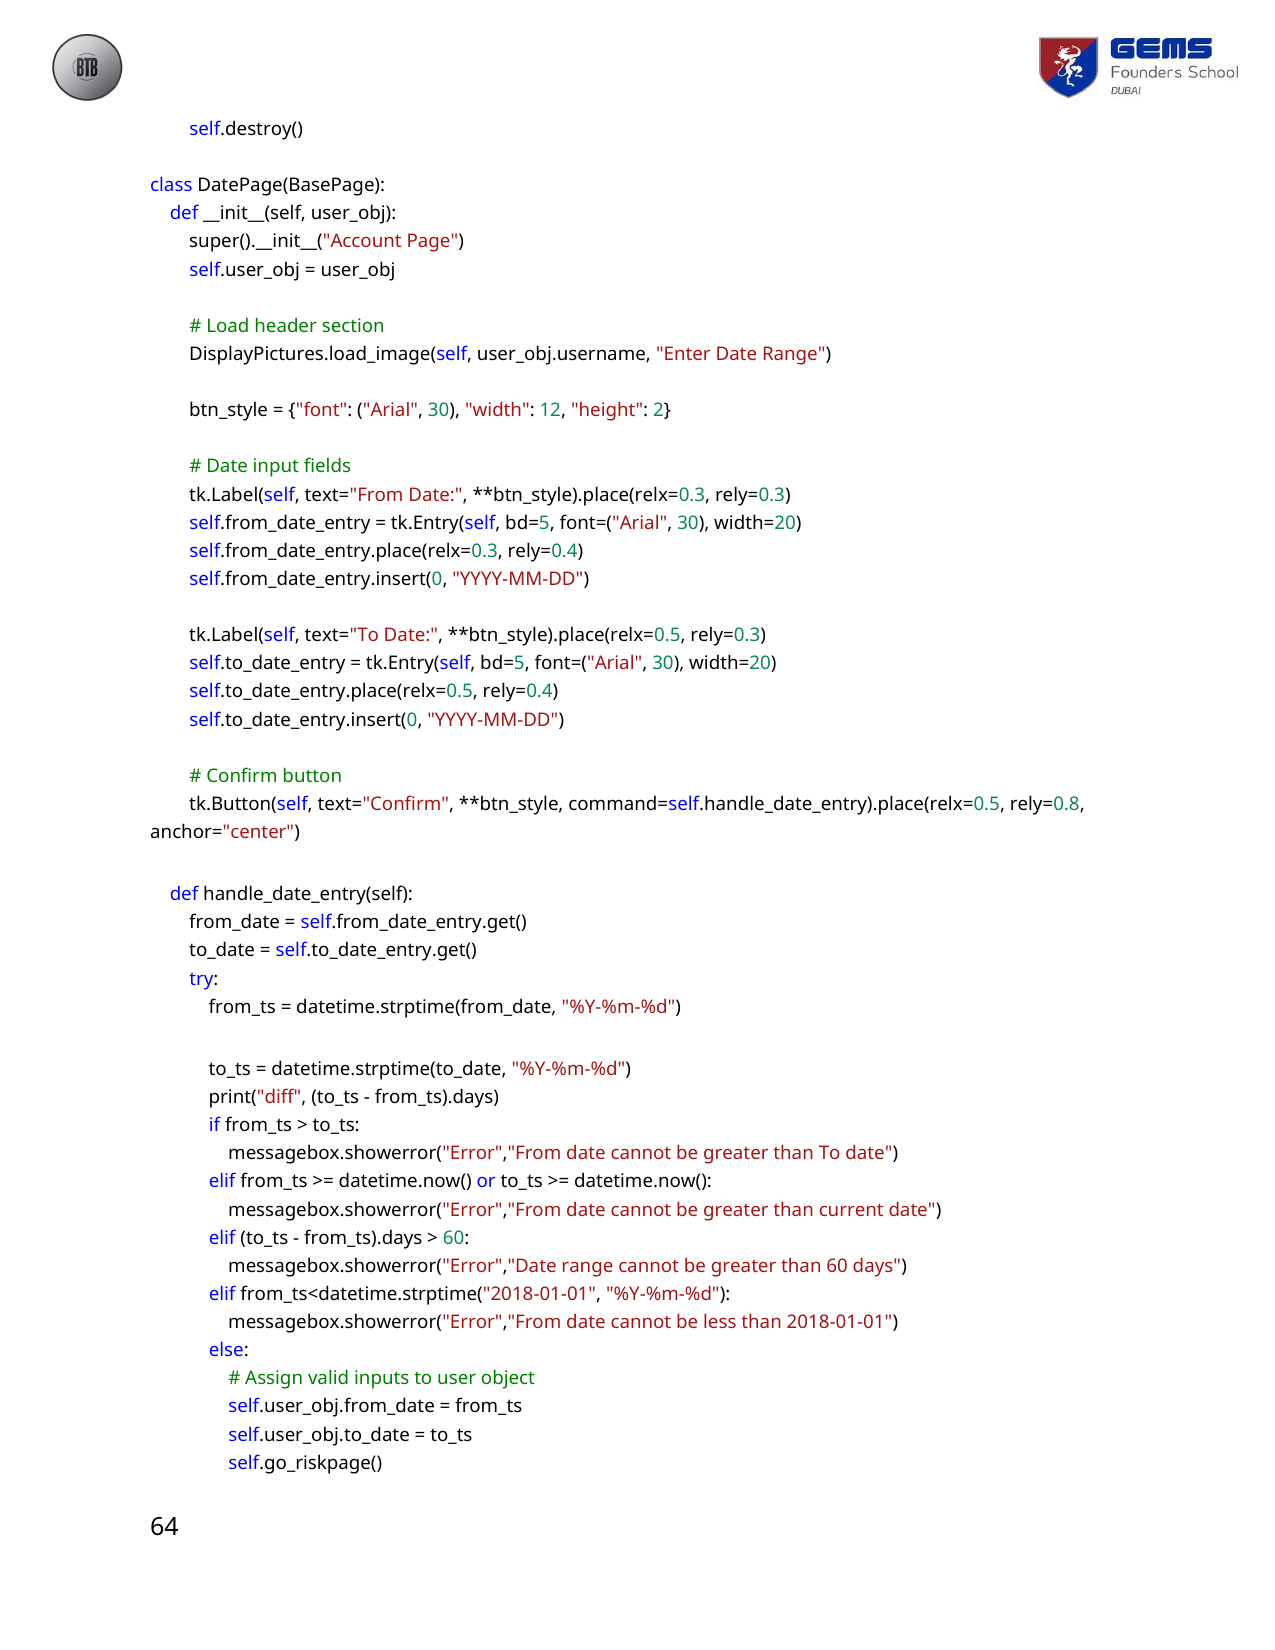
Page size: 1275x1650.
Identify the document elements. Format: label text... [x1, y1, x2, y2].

text self.to_date_entry.place(relx=0.5, rely=0.4) [150, 675, 1184, 703]
text if from_ts > to_ts: [150, 1109, 1184, 1137]
text super().__init__("Account Page") [150, 225, 1184, 253]
text self.to_date_entry.insert(0, "YYYY-MM-DD") [150, 703, 1184, 731]
text to_ts = datetime.strptime(to_date, "%Y-%m-%d") [150, 1053, 1184, 1081]
text messagebox.showerror("Error","From date cannot be greater than To date") [150, 1137, 1184, 1165]
text self.from_date_entry.insert(0, "YYYY-MM-DD") [150, 563, 1184, 591]
text self.from_date_entry = tk.Entry(self, bd=5, font=("Arial", 30), width=20) [150, 506, 1184, 534]
text self.destroy() [150, 113, 1184, 141]
text tk.Label(self, text="To Date:", **btn_style).place(relx=0.5, rely=0.3) [150, 619, 1184, 647]
text # Confirm button [150, 759, 1184, 788]
text elif from_ts >= datetime.now() or to_ts >= datetime.now(): [150, 1165, 1184, 1193]
text DisplayPictures.load_image(self, user_obj.username, "Enter Date Range") [150, 338, 1184, 366]
text btn_style = {"font": ("Arial", 30), "width": 12, "height": 2} [150, 394, 1184, 422]
text self.from_date_entry.place(relx=0.3, rely=0.4) [150, 534, 1184, 563]
text print("diff", (to_ts - from_ts).days) [150, 1081, 1184, 1109]
text def handle_date_entry(self): [150, 878, 1184, 906]
text elif from_ts<datetime.strptime("2018-01-01", "%Y-%m-%d"): [150, 1278, 1184, 1306]
text messagebox.showerror("Error","Date range cannot be greater than 60 days") [150, 1249, 1184, 1278]
text tk.Label(self, text="From Date:", **btn_style).place(relx=0.3, rely=0.3) [150, 478, 1184, 506]
text self.user_obj.to_date = to_ts [150, 1418, 1184, 1446]
text to_date = self.to_date_entry.get() [150, 934, 1184, 962]
text else: [150, 1334, 1184, 1362]
text from_ts = datetime.strptime(from_date, "%Y-%m-%d") [150, 990, 1184, 1018]
text from_date = self.from_date_entry.get() [150, 906, 1184, 934]
text messagebox.showerror("Error","From date cannot be greater than current date") [150, 1193, 1184, 1221]
picture [1034, 32, 1241, 103]
text def __init__(self, user_obj): [150, 197, 1184, 225]
text elif (to_ts - from_ts).days > 60: [150, 1221, 1184, 1249]
text tk.Button(self, text="Confirm", **btn_style, command=self.handle_date_entry).place(relx=0.5, rely=0.8, anchor="center") [150, 788, 1184, 844]
text messagebox.showerror("Error","From date cannot be less than 2018-01-01") [150, 1306, 1184, 1334]
text # Load header section [150, 309, 1184, 338]
text self.go_riskpage() [150, 1446, 1184, 1474]
text self.user_obj = user_obj [150, 253, 1184, 281]
text class DatePage(BasePage): [150, 169, 1184, 197]
text try: [150, 962, 1184, 990]
text self.user_obj.from_date = from_ts [150, 1390, 1184, 1418]
text # Assign valid inputs to user object [150, 1362, 1184, 1390]
text self.to_date_entry = tk.Entry(self, bd=5, font=("Arial", 30), width=20) [150, 647, 1184, 675]
text # Date input fields [150, 450, 1184, 478]
